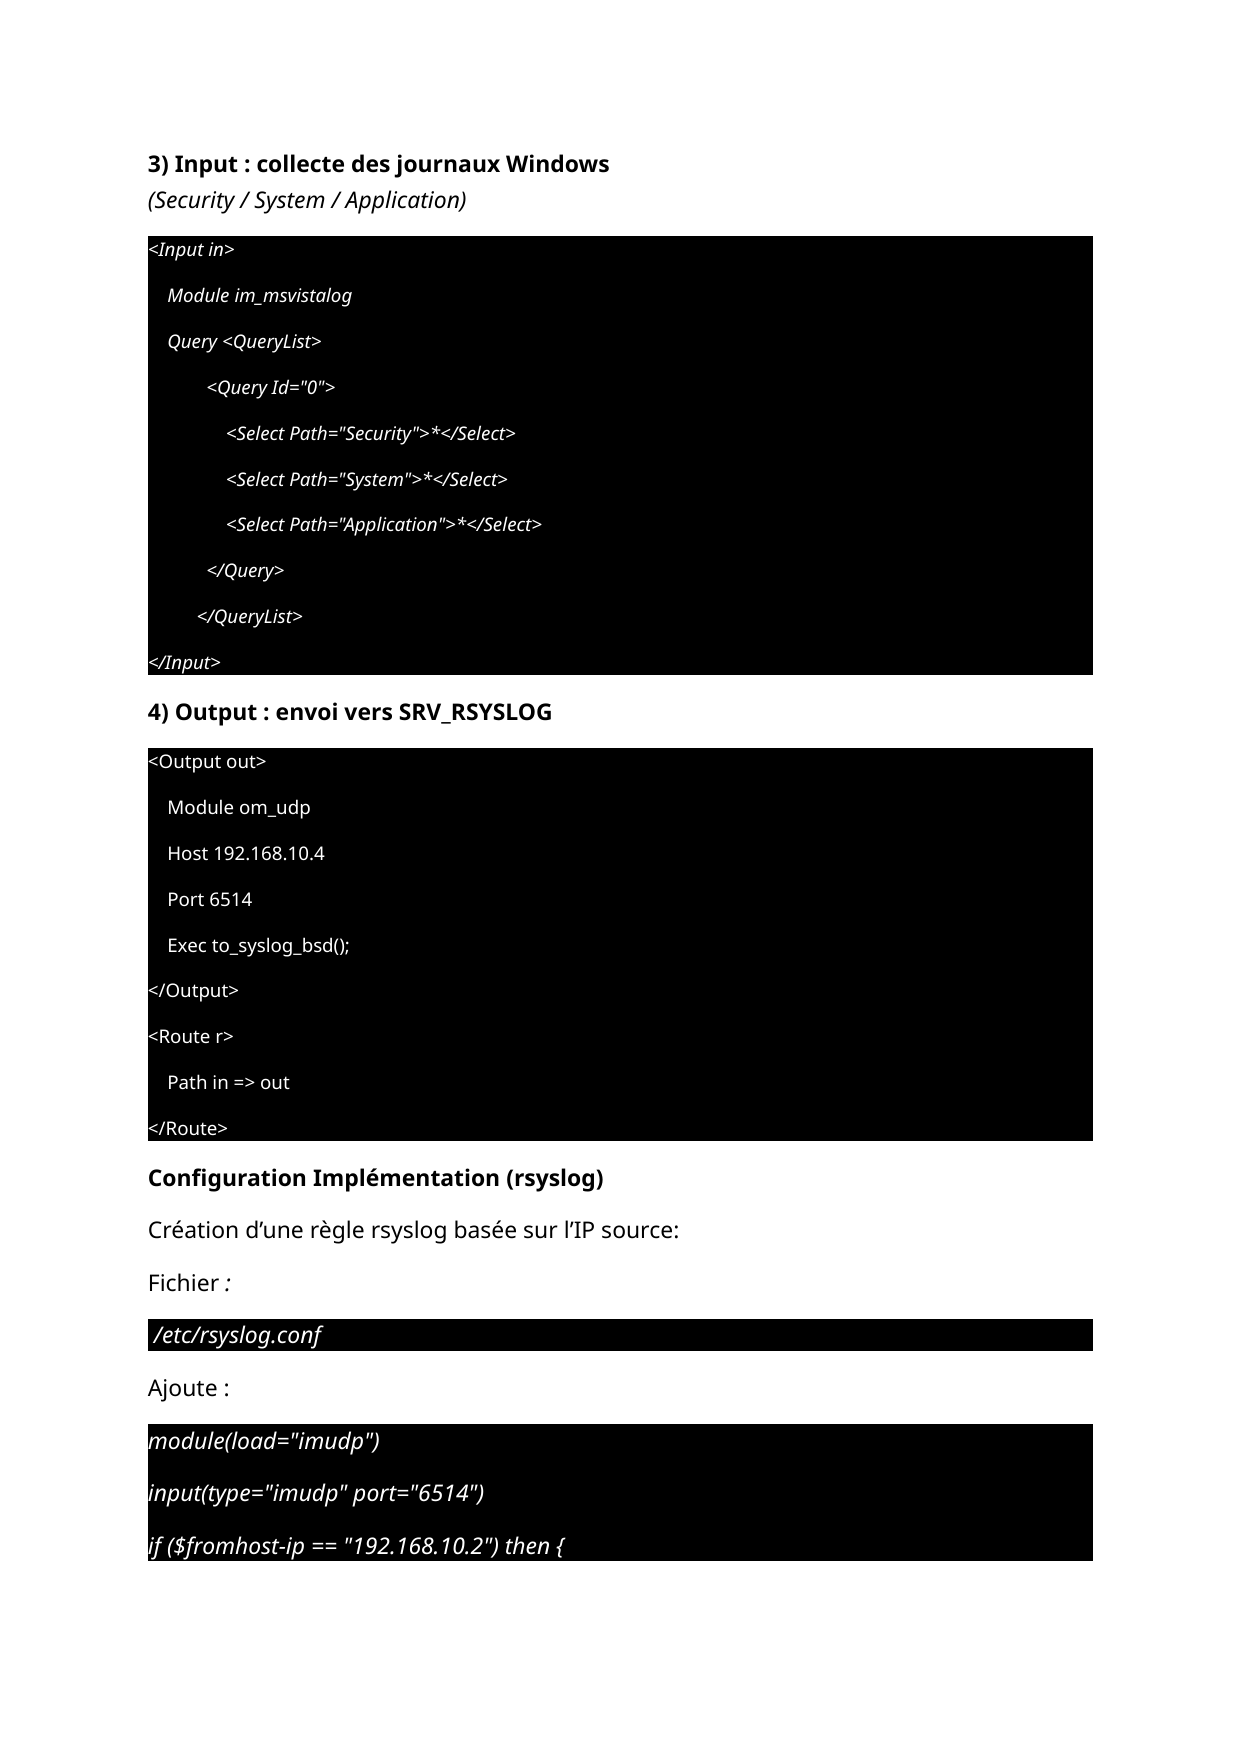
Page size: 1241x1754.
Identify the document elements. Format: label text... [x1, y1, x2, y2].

text </QueryList> [148, 604, 1093, 629]
text <Query Id="0"> [148, 374, 1093, 399]
text <Output out> [148, 748, 1093, 774]
text input(type="imudp" port="6514") [148, 1477, 1093, 1508]
text </Query> [148, 558, 1093, 583]
text 4) Output : envoi vers SRV_RSYSLOG [148, 696, 1093, 727]
text <Select Path="Application">*</Select> [148, 512, 1093, 537]
text if ($fromhost-ip == "192.168.10.2") then { [148, 1530, 1093, 1561]
text 3) Input : collecte des journaux Windows (Security / System / Application) [148, 148, 1093, 215]
text module(load="imudp") [148, 1424, 1093, 1456]
text Module om_udp [148, 794, 1093, 819]
text Exec to_syslog_bsd(); [148, 932, 1093, 957]
text <Select Path="System">*</Select> [148, 466, 1093, 491]
text Ajoute : [148, 1372, 1093, 1403]
text <Route r> [148, 1024, 1093, 1049]
text Query <QueryList> [148, 328, 1093, 353]
text Port 6514 [148, 886, 1093, 911]
text Configuration Implémentation (rsyslog) [148, 1162, 1093, 1193]
text Module im_msvistalog [148, 282, 1093, 308]
text Création d’une règle rsyslog basée sur l’IP source: [148, 1214, 1093, 1245]
text </Input> [148, 649, 1093, 675]
text Path in => out [148, 1070, 1093, 1095]
text <Select Path="Security">*</Select> [148, 420, 1093, 445]
text <Input in> [148, 236, 1093, 262]
text </Output> [148, 978, 1093, 1003]
text /etc/rsyslog.conf [148, 1319, 1093, 1351]
text </Route> [148, 1116, 1093, 1141]
text Host 192.168.10.4 [148, 840, 1093, 866]
text Fichier : [148, 1267, 1093, 1298]
